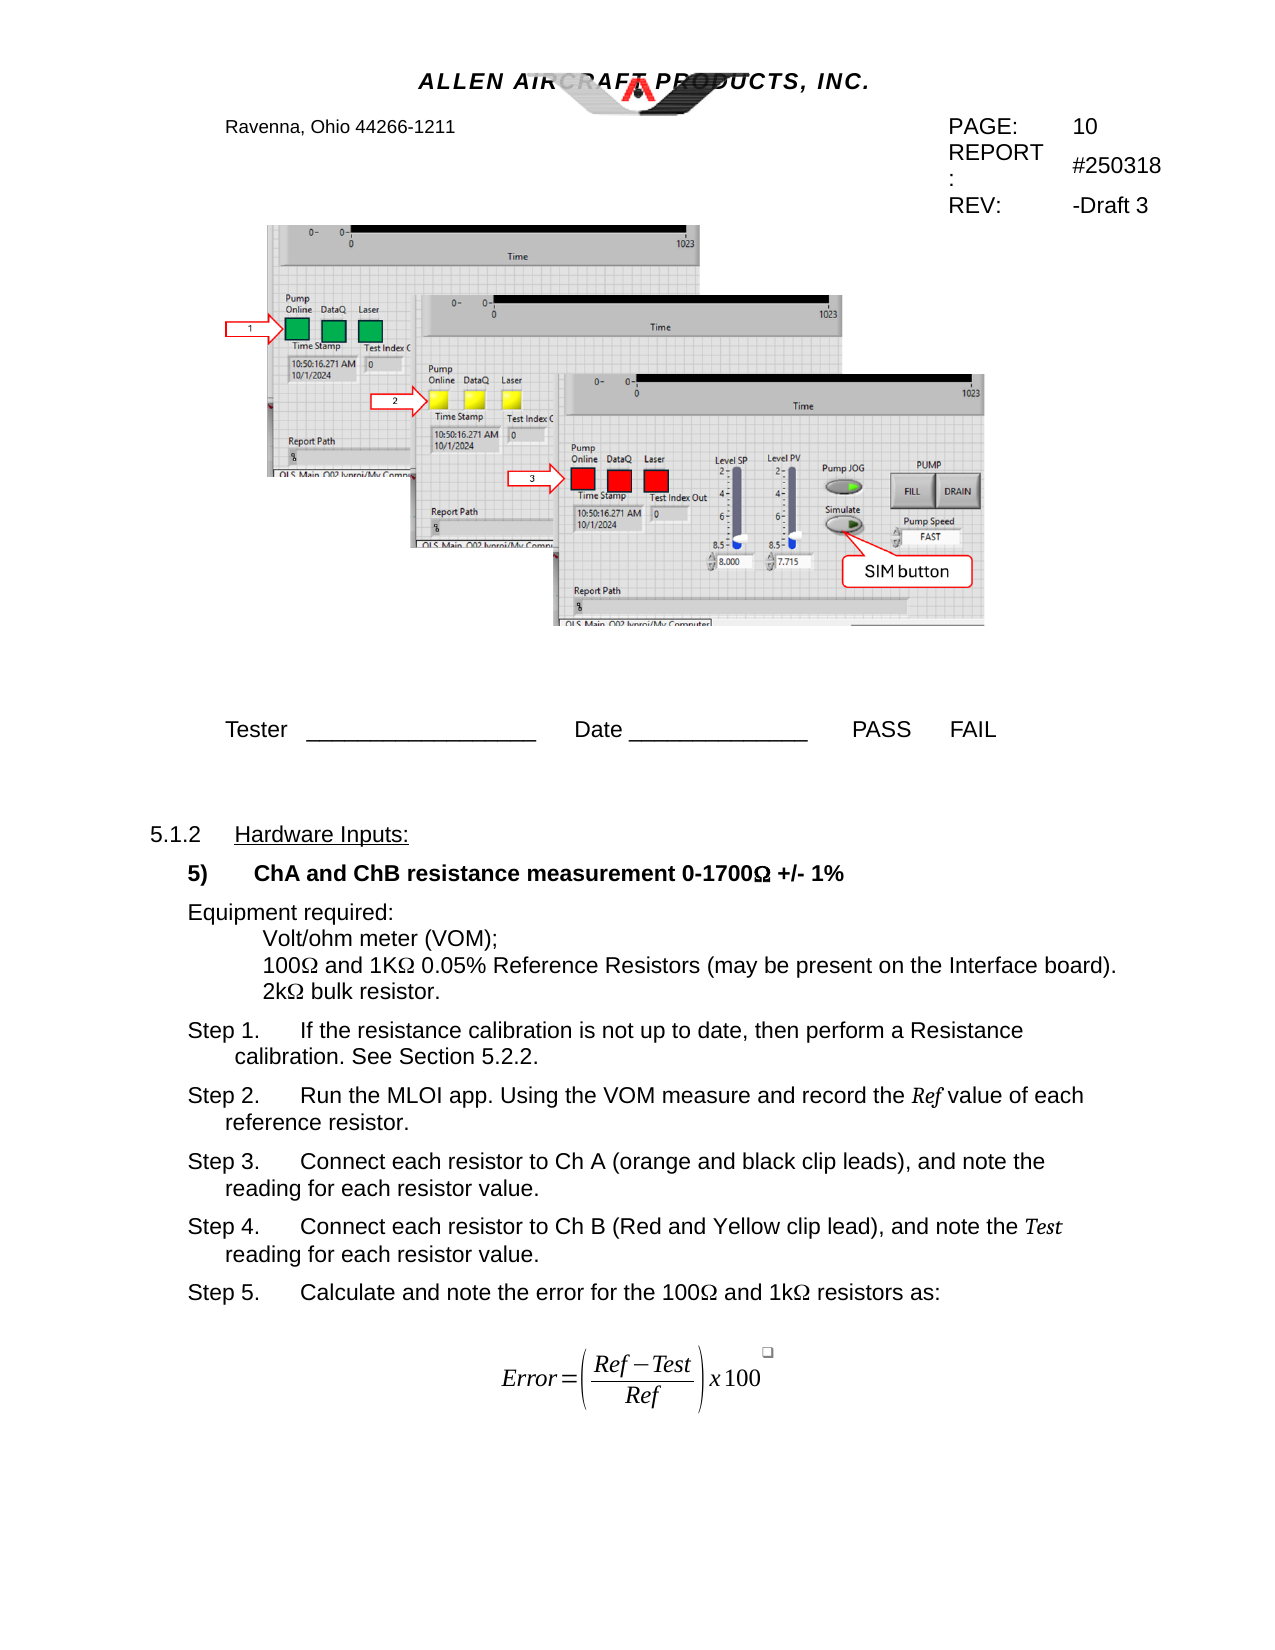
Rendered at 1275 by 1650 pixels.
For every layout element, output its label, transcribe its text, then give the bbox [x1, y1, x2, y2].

picture [225, 225, 985, 626]
text Hardware Inputs: [150, 821, 1125, 848]
text ChA and ChB resistance measurement 0-1700 +/- 1% [187, 860, 1125, 886]
text Tester __________________ Date ______________ PASS FAIL [225, 716, 1125, 742]
list Run the MLOI app. Using the VOM measure and record the Ref value of each reference resistor. [187, 1082, 1125, 1136]
text Equipment required: [187, 899, 1125, 925]
list Connect each resistor to Ch B (Red and Yellow clip lead), and note the Test reading for each resistor value. [187, 1213, 1125, 1267]
list If the resistance calibration is not up to date, then perform a Resistance calibration. See Section 5.2.2. [187, 1017, 1125, 1069]
list Connect each resistor to Ch A (orange and black clip leads), and note the reading for each resistor value. [187, 1148, 1125, 1201]
list Calculate and note the error for the 100 and 1k resistors as: [187, 1279, 1125, 1306]
text 100 and 1K 0.05% Reference Resistors (may be present on the Interface board). [262, 952, 1125, 978]
text Volt/ohm meter (VOM); [262, 925, 1125, 952]
text 2k bulk resistor. [262, 978, 1125, 1004]
